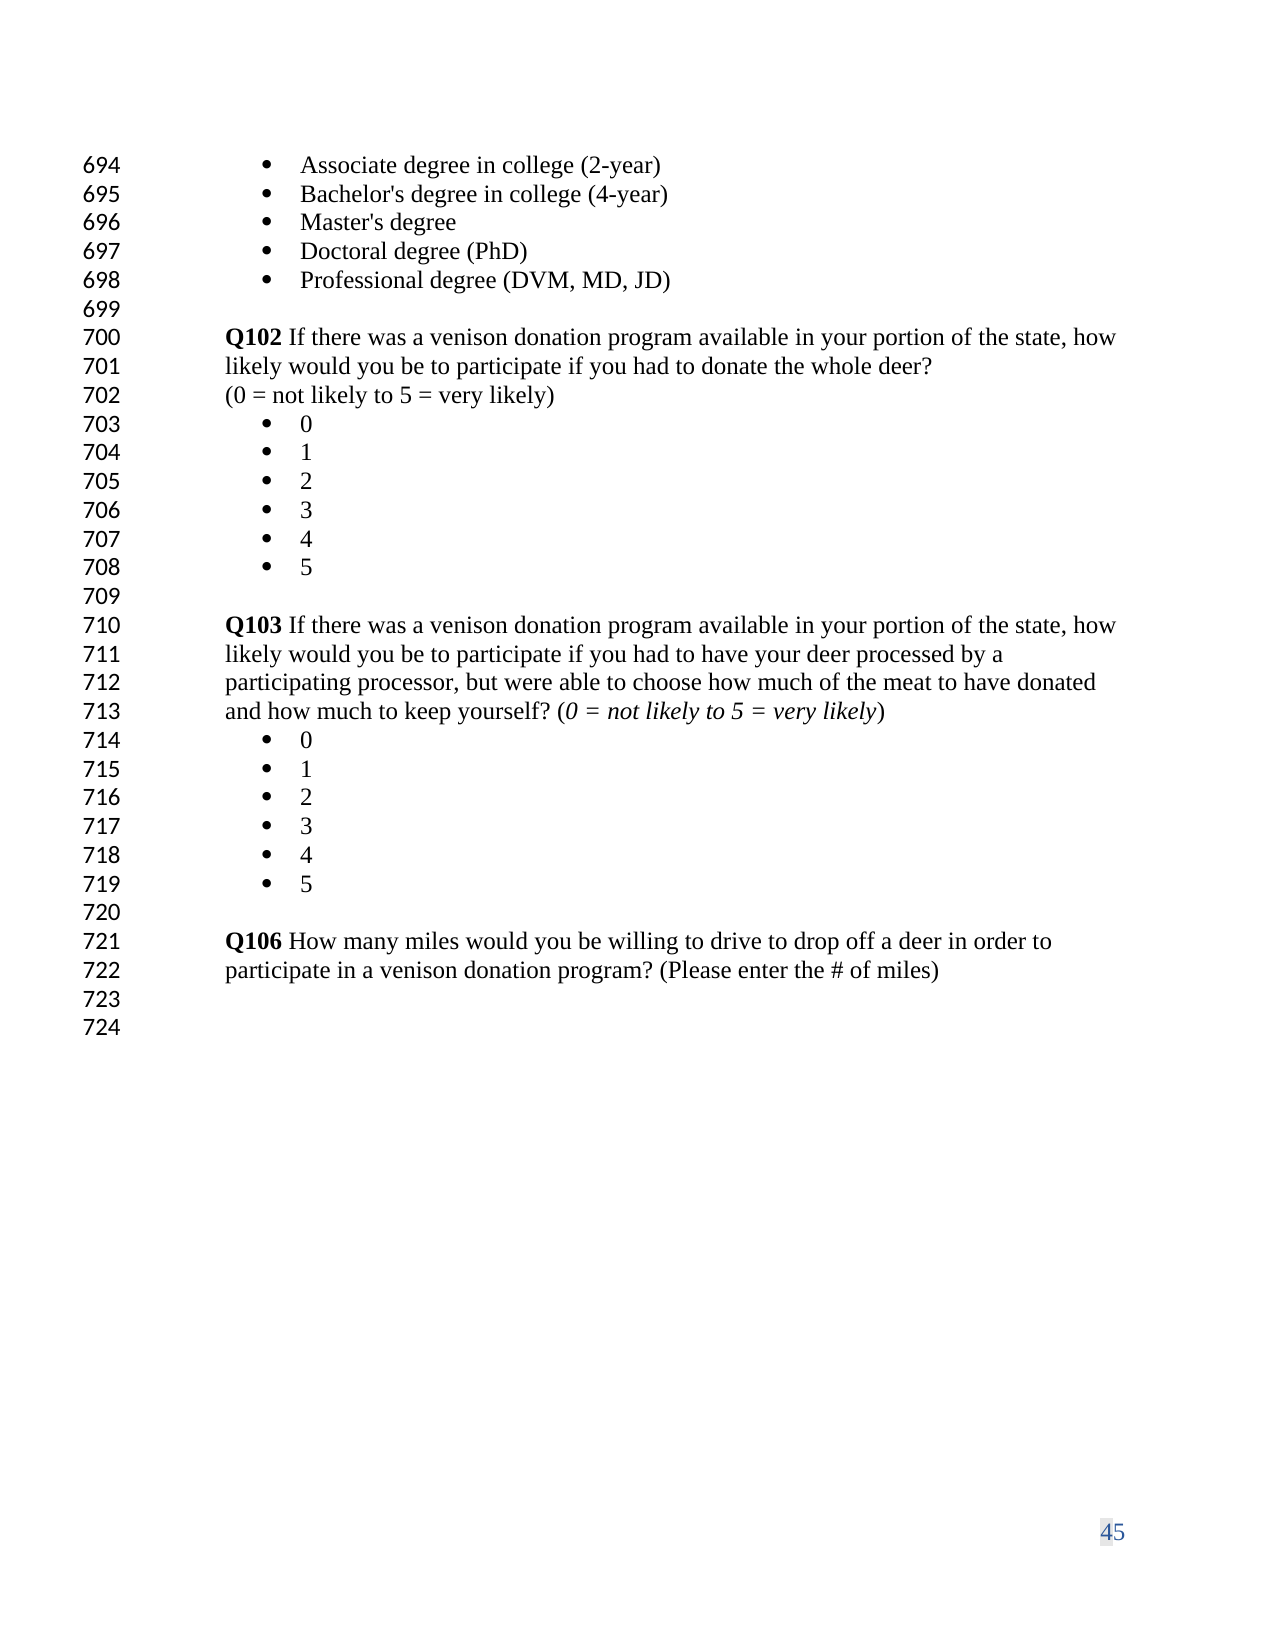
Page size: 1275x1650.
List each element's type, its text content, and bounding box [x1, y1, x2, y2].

text Q103 If there was a venison donation program available in your portion of the state, how likely would you be to participate if you had to have your deer processed by a participating processor, but were able to choose how much of the meat to have donated and how much to keep yourself? (0 = not likely to 5 = very likely) [225, 610, 1125, 725]
list 5 [262, 552, 1125, 581]
list Associate degree in college (2-year) [262, 150, 1125, 179]
text (0 = not likely to 5 = very likely) [225, 380, 1125, 409]
list 1 [262, 754, 1125, 782]
text Q106 How many miles would you be willing to drive to drop off a deer in order to participate in a venison donation program? (Please enter the # of miles) [225, 926, 1125, 984]
list 0 [262, 409, 1125, 437]
list Doctoral degree (PhD) [262, 236, 1125, 265]
list 4 [262, 524, 1125, 552]
list 2 [262, 466, 1125, 495]
list Bachelor's degree in college (4-year) [262, 179, 1125, 207]
list Professional degree (DVM, MD, JD) [262, 265, 1125, 294]
list Master's degree [262, 207, 1125, 236]
list 2 [262, 782, 1125, 811]
list 3 [262, 811, 1125, 840]
list 5 [262, 869, 1125, 897]
list 4 [262, 840, 1125, 869]
list 3 [262, 495, 1125, 524]
list 1 [262, 437, 1125, 466]
list 0 [262, 725, 1125, 754]
text Q102 If there was a venison donation program available in your portion of the state, how likely would you be to participate if you had to donate the whole deer? [225, 322, 1125, 380]
